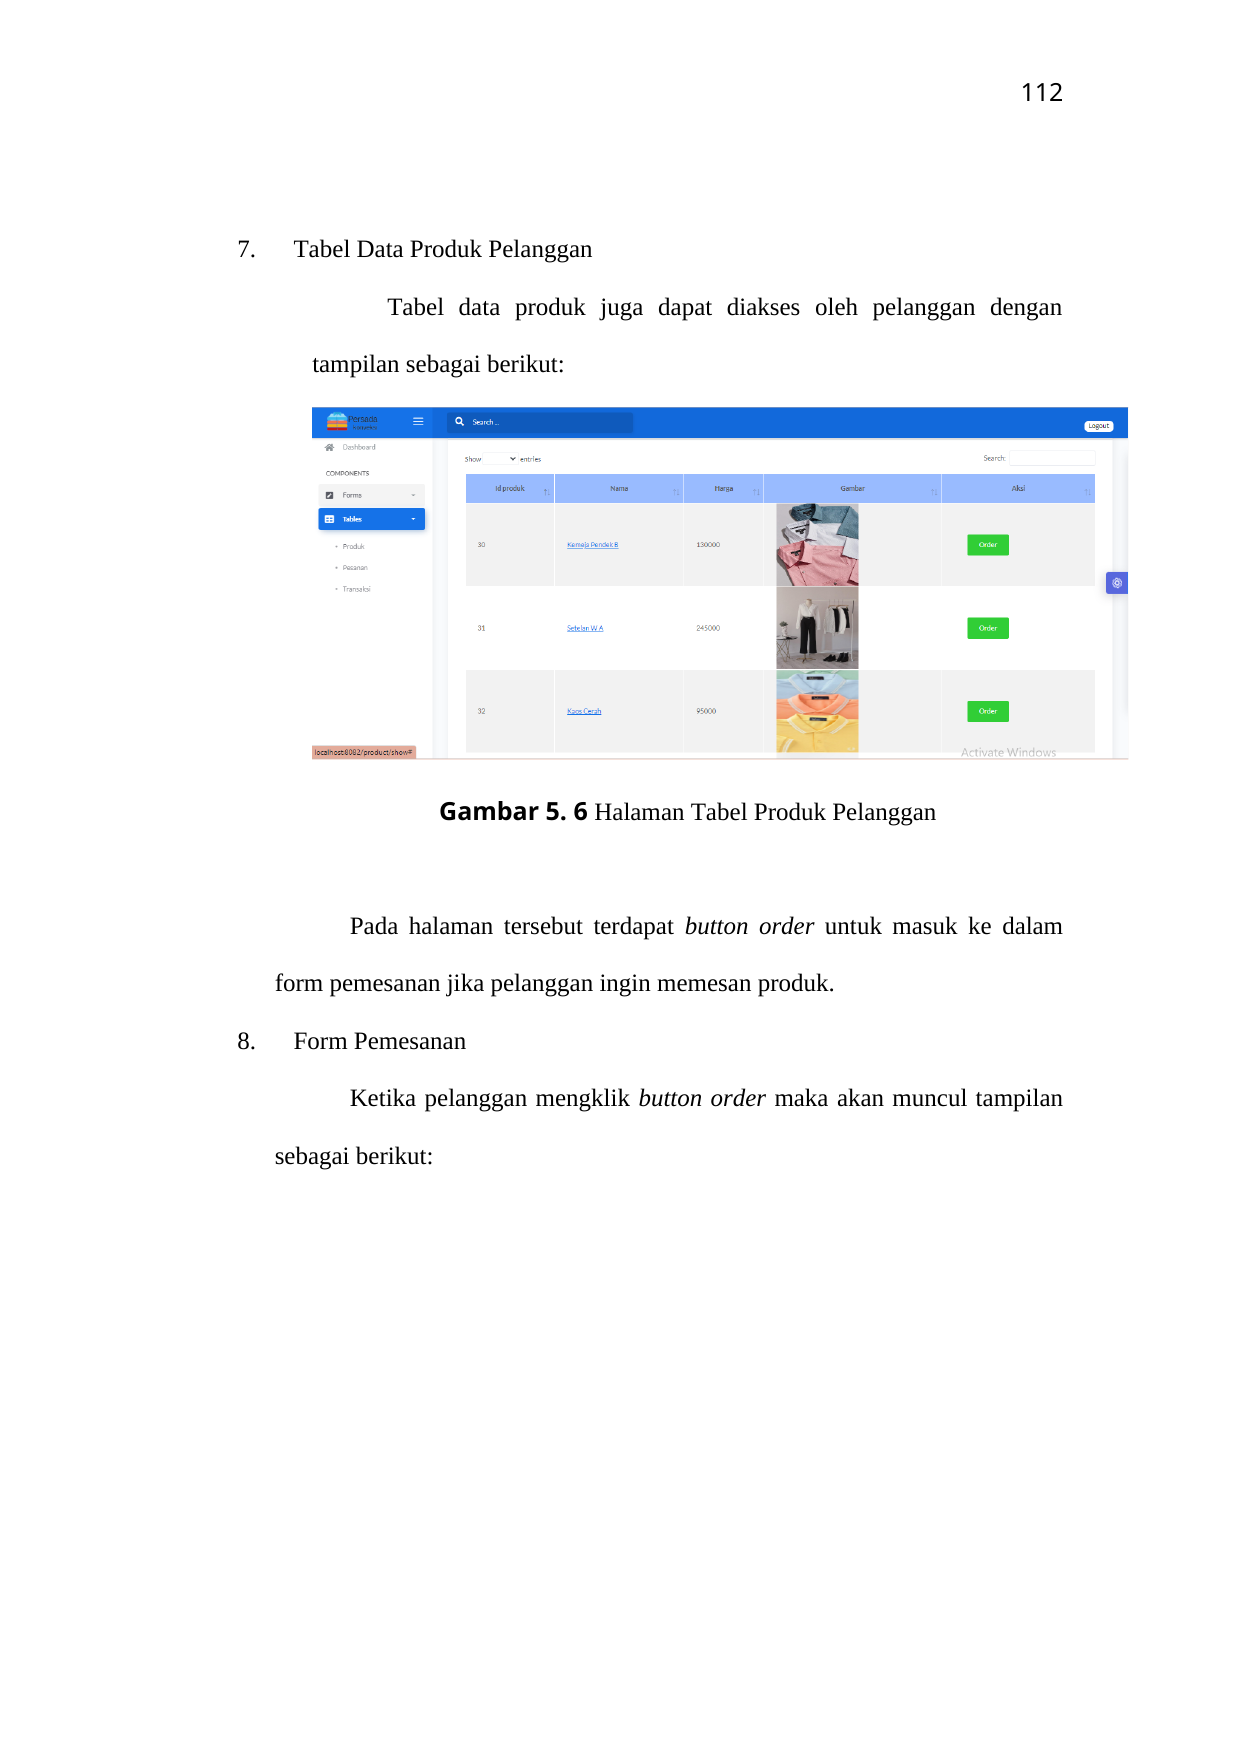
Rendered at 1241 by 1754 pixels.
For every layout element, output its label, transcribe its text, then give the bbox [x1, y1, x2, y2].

text Ketika pelanggan mengklik button order maka akan muncul tampilan sebagai berikut: [274, 1083, 1063, 1170]
text Pada halaman tersebut terdapat button order untuk masuk ke dalam form pemesanan jika pelanggan ingin memesan produk. [274, 911, 1063, 997]
list Tabel Data Produk Pelanggan [237, 234, 1063, 263]
text Gambar 5. 6 Halaman Tabel Produk Pelanggan [237, 793, 1063, 827]
list Form Pemesanan [237, 1026, 1063, 1055]
text Tabel data produk juga dapat diakses oleh pelanggan dengan tampilan sebagai berikut: [312, 292, 1063, 378]
picture [312, 407, 1129, 760]
